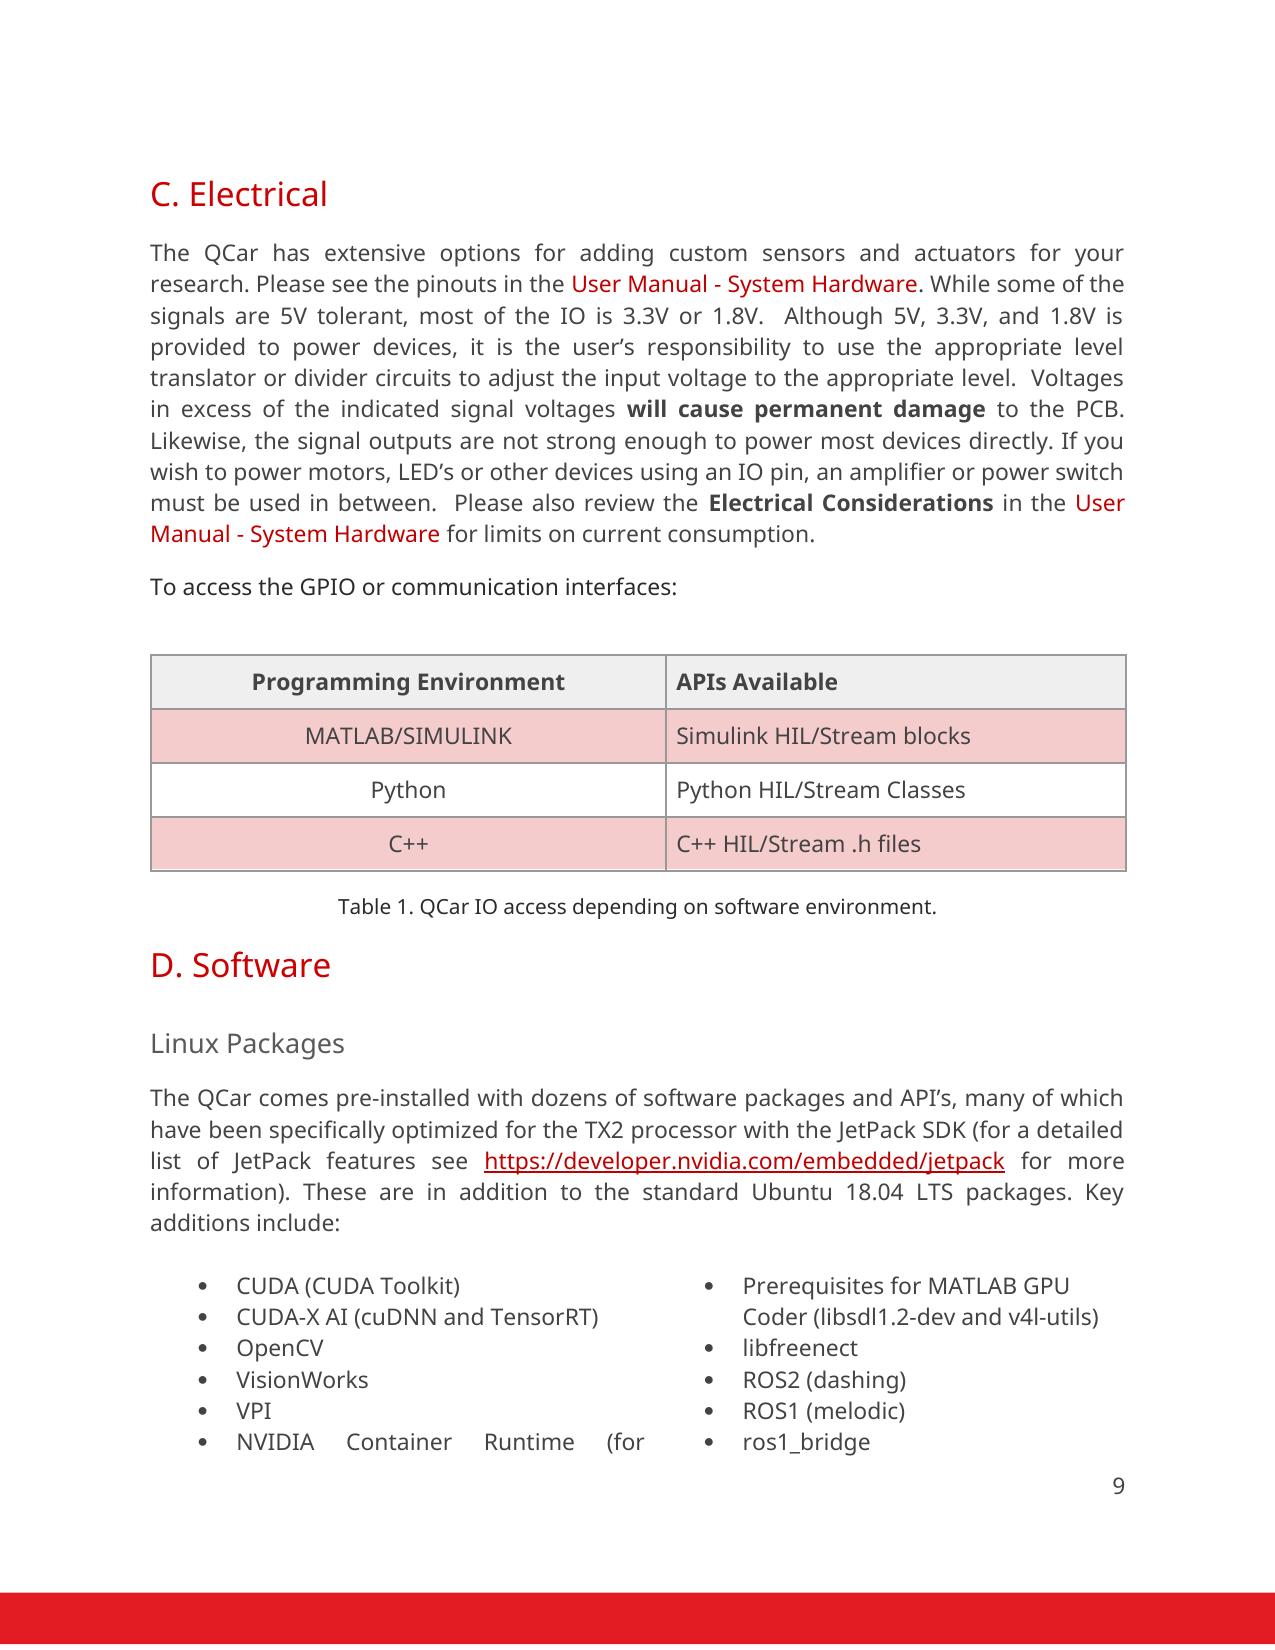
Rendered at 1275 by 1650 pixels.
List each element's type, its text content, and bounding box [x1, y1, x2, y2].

table_cell Python HIL/Stream Classes [667, 764, 1125, 816]
table_header APIs Available [667, 656, 1125, 708]
subtitle D. Software [150, 942, 1125, 987]
table_cell Simulink HIL/Stream blocks [667, 710, 1125, 762]
table_cell MATLAB/SIMULINK [152, 710, 665, 762]
text Table 1. QCar IO access depending on software environment. [150, 892, 1125, 921]
text The QCar comes pre-installed with dozens of software packages and API’s, many of which have been specifically optimized for the TX2 processor with the JetPack SDK (for a detailed list of JetPack features see https://developer.nvidia.com/embedded/jetpack for more information). These are in addition to the standard Ubuntu 18.04 LTS packages. Key additions include: [150, 1082, 1125, 1239]
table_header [150, 1270, 656, 1457]
table_header Programming Environment [152, 656, 665, 708]
table_cell C++ [152, 818, 665, 869]
subtitle Linux Packages [150, 1025, 1125, 1062]
text The QCar has extensive options for adding custom sensors and actuators for your research. Please see the pinouts in the User Manual - System Hardware. While some of the signals are 5V tolerant, most of the IO is 3.3V or 1.8V. Although 5V, 3.3V, and 1.8V is provided to power devices, it is the user’s responsibility to use the appropriate level translator or divider circuits to adjust the input voltage to the appropriate level. Voltages in excess of the indicated signal voltages will cause permanent damage to the PCB. Likewise, the signal outputs are not strong enough to power most devices directly. If you wish to power motors, LED’s or other devices using an IO pin, an amplifier or power switch must be used in between. Please also review the Electrical Considerations in the User Manual - System Hardware for limits on current consumption. [150, 237, 1125, 549]
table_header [656, 1270, 1125, 1457]
subtitle C. Electrical [150, 171, 1125, 216]
table_cell Python [152, 764, 665, 816]
text To access the GPIO or communication interfaces: [150, 570, 1125, 602]
table_cell C++ HIL/Stream .h files [667, 818, 1125, 869]
